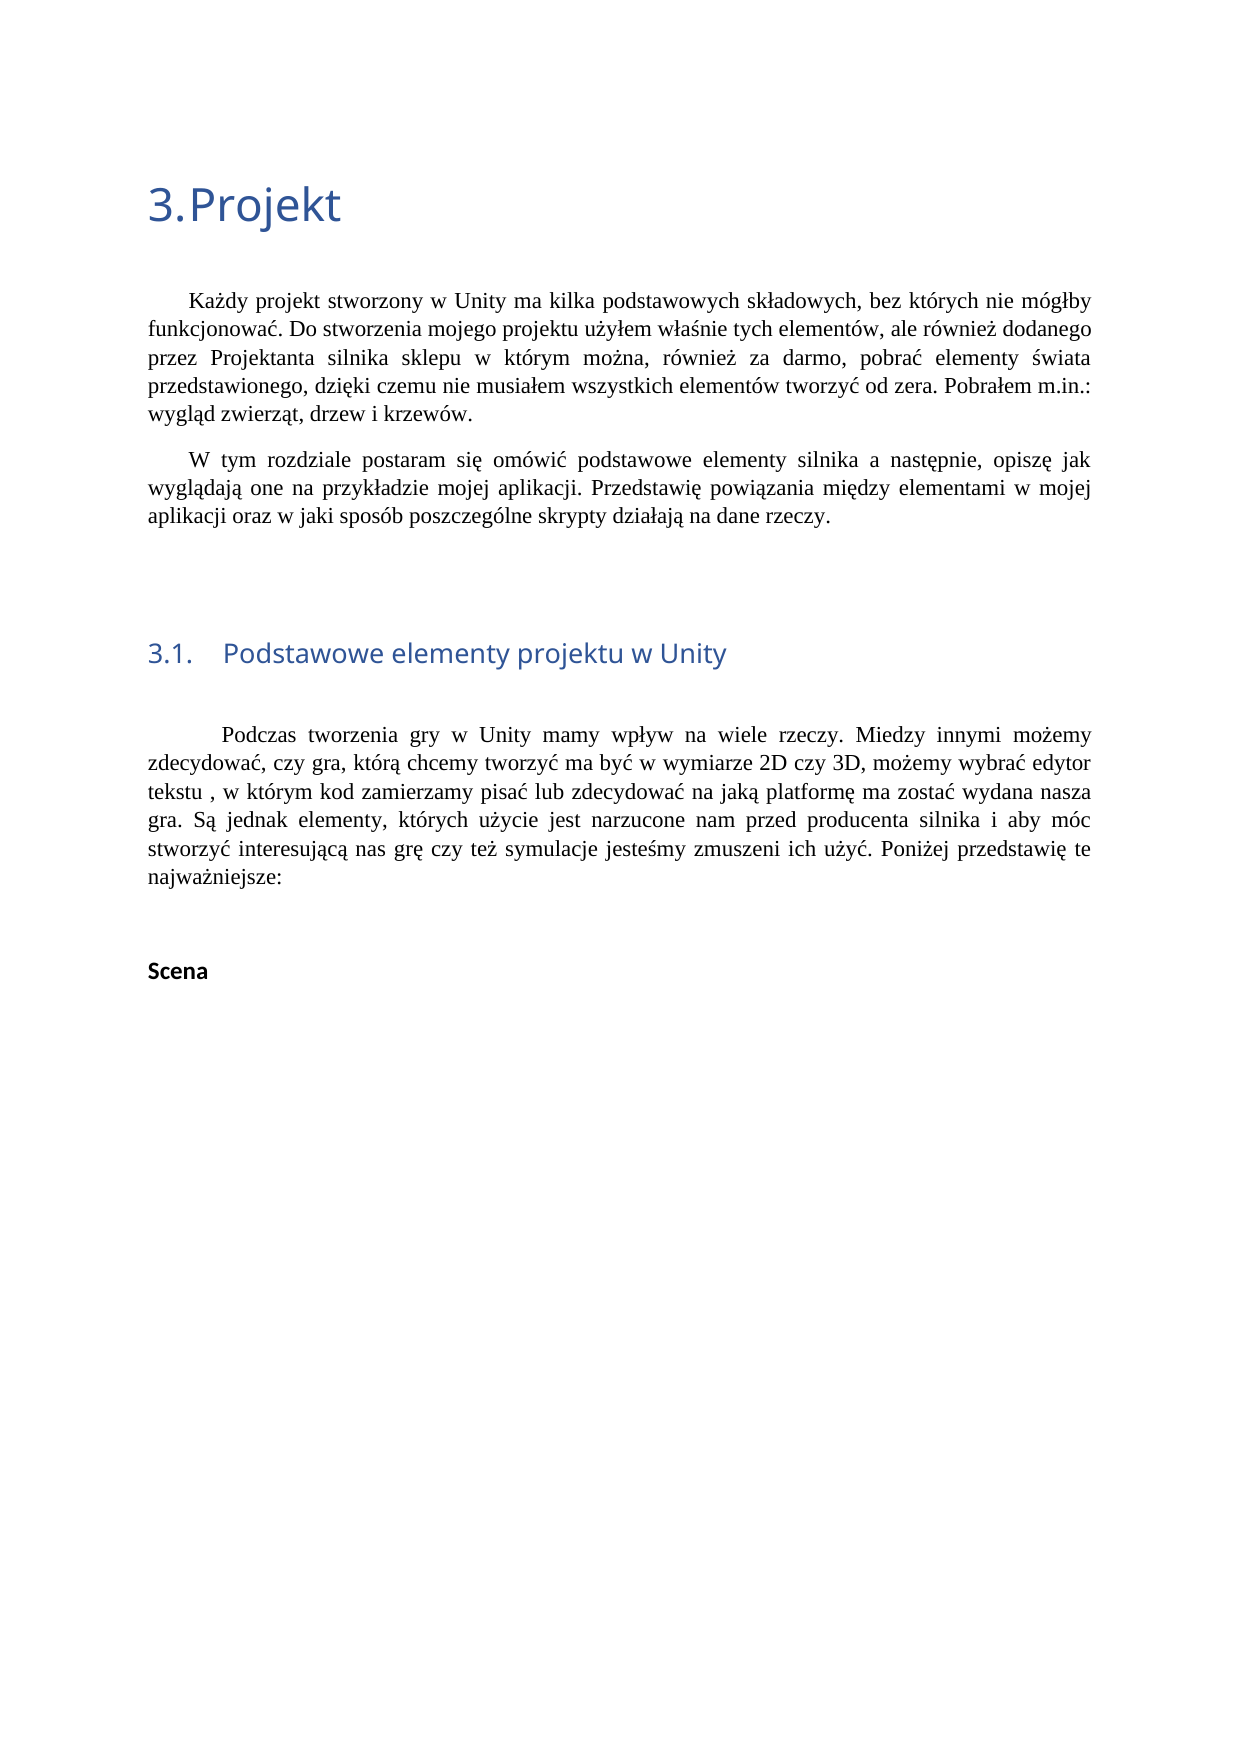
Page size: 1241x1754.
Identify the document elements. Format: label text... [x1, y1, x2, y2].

subtitle Projekt [148, 173, 1093, 235]
text Podczas tworzenia gry w Unity mamy wpływ na wiele rzeczy. Miedzy innymi możemy zdecydować, czy gra, którą chcemy tworzyć ma być w wymiarze 2D czy 3D, możemy wybrać edytor tekstu , w którym kod zamierzamy pisać lub zdecydować na jaką platformę ma zostać wydana nasza gra. Są jednak elementy, których użycie jest narzucone nam przed producenta silnika i aby móc stworzyć interesującą nas grę czy też symulacje jesteśmy zmuszeni ich użyć. Poniżej przedstawię te najważniejsze: [148, 721, 1093, 889]
subtitle Podstawowe elementy projektu w Unity [148, 634, 1093, 671]
text W tym rozdziale postaram się omówić podstawowe elementy silnika a następnie, opiszę jak wyglądają one na przykładzie mojej aplikacji. Przedstawię powiązania między elementami w mojej aplikacji oraz w jaki sposób poszczególne skrypty działają na dane rzeczy. [148, 446, 1093, 529]
text Scena [148, 955, 1093, 986]
text Każdy projekt stworzony w Unity ma kilka podstawowych składowych, bez których nie mógłby funkcjonować. Do stworzenia mojego projektu użyłem właśnie tych elementów, ale również dodanego przez Projektanta silnika sklepu w którym można, również za darmo, pobrać elementy świata przedstawionego, dzięki czemu nie musiałem wszystkich elementów tworzyć od zera. Pobrałem m.in.: wygląd zwierząt, drzew i krzewów. [148, 287, 1093, 427]
